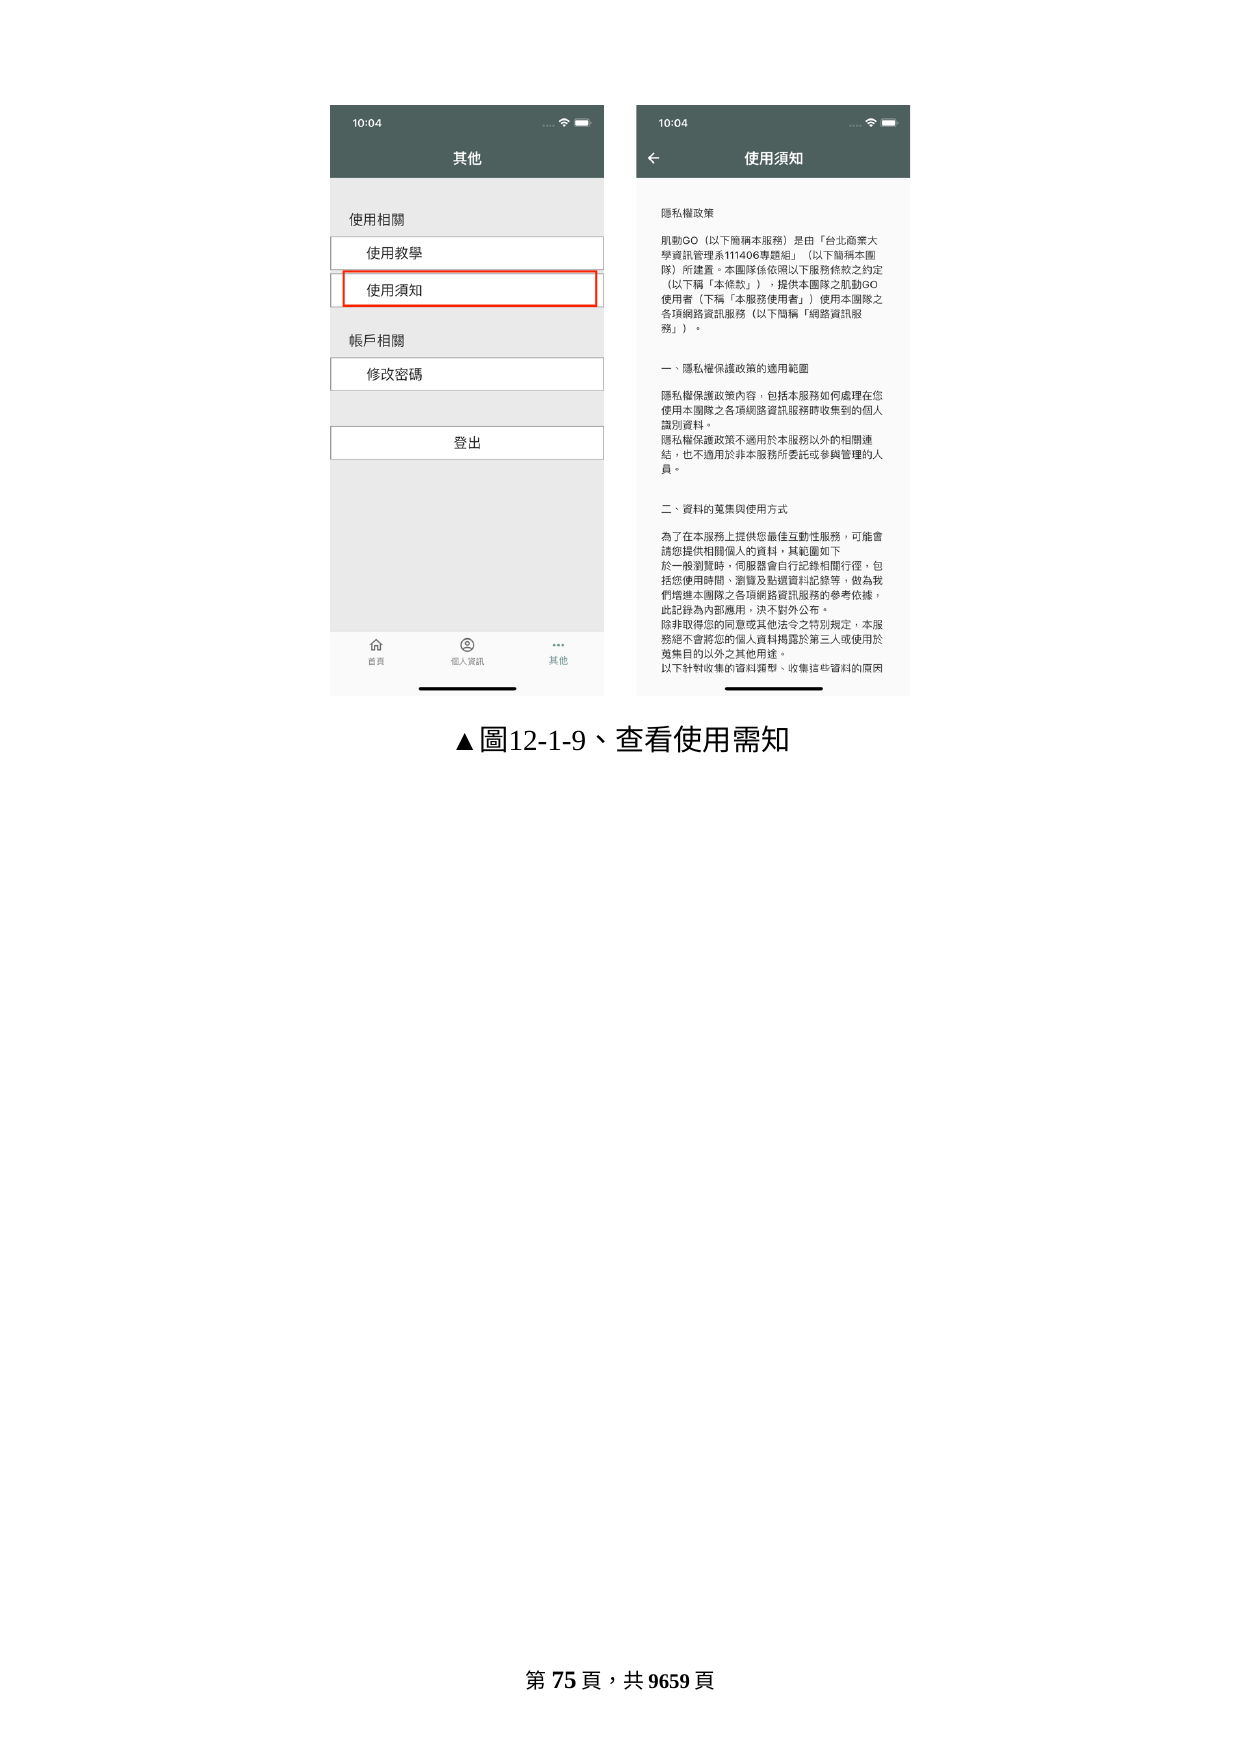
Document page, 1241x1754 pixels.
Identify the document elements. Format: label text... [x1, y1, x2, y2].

picture [636, 105, 911, 696]
picture [330, 105, 604, 696]
